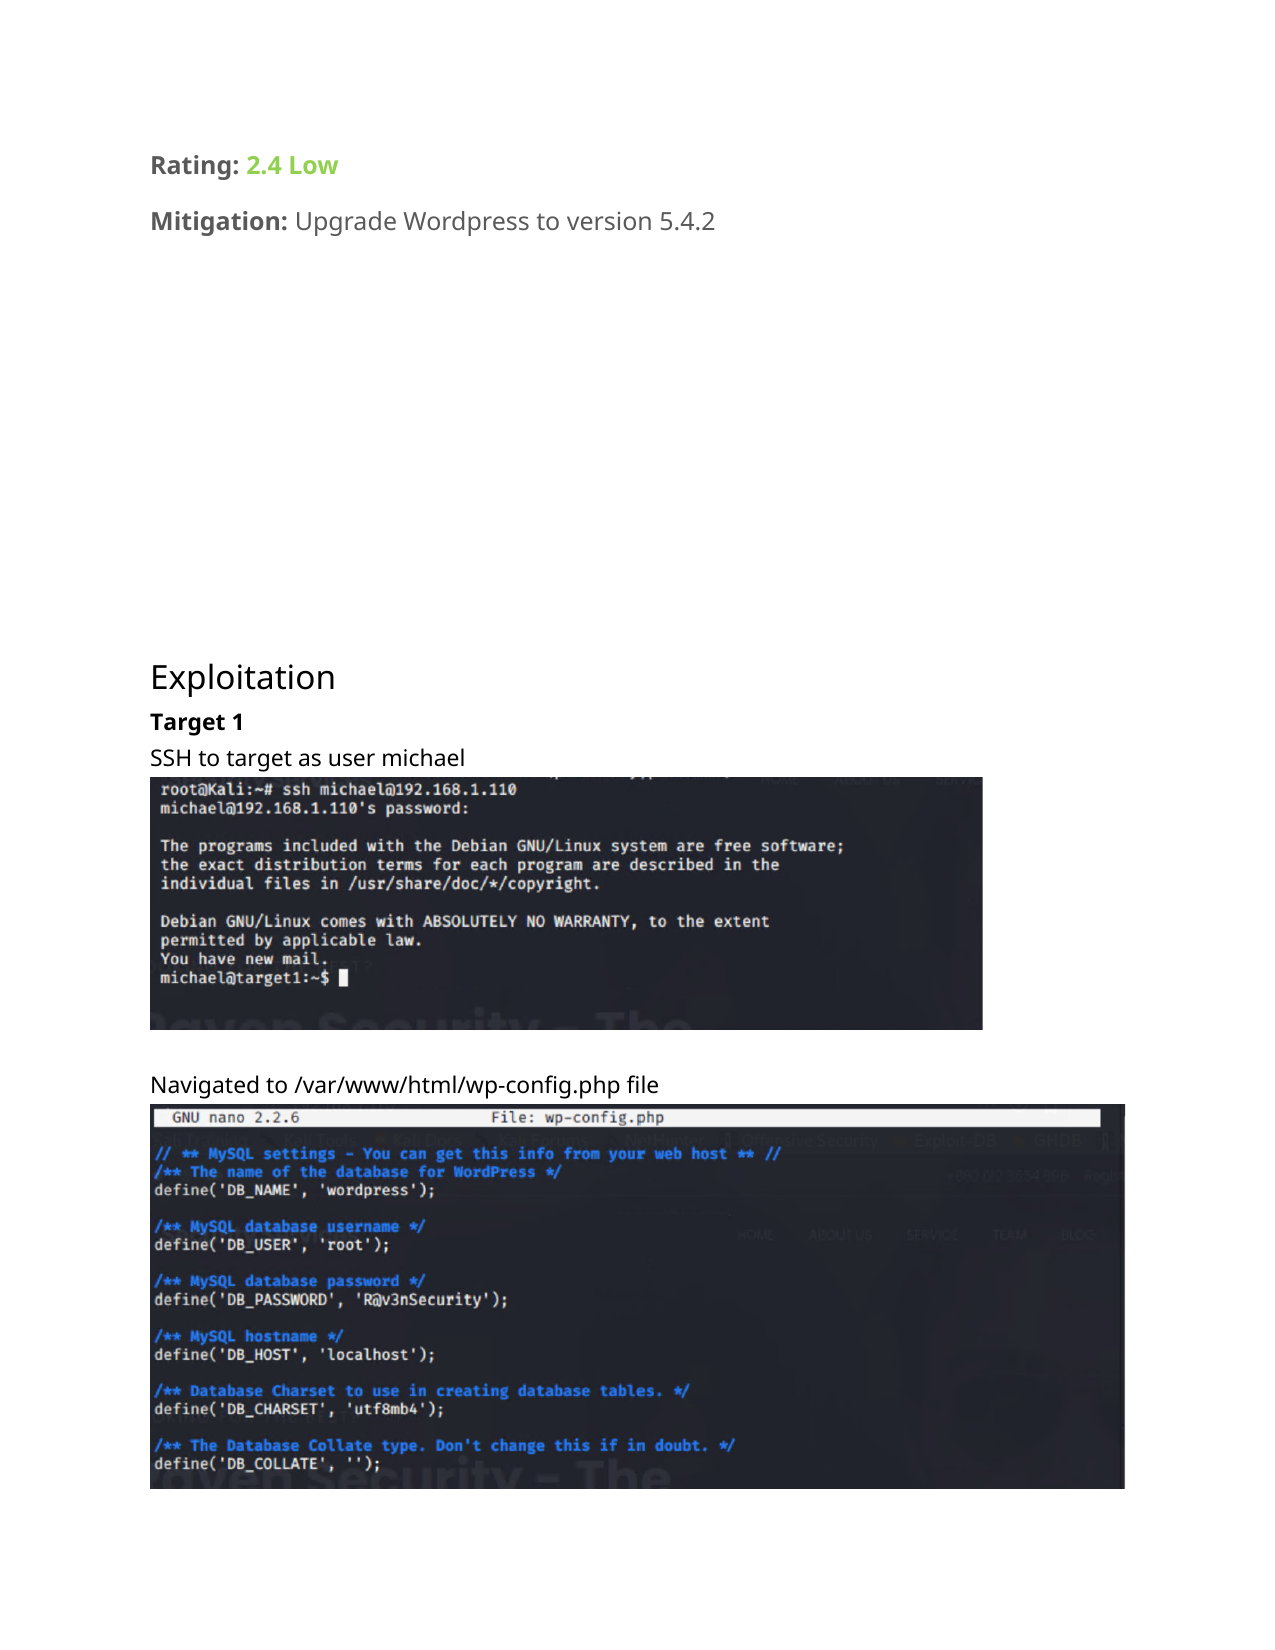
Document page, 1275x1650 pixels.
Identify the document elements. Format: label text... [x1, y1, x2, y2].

text Target 1 [150, 706, 1125, 737]
text SSH to target as user michael [150, 742, 1125, 773]
text Mitigation: Upgrade Wordpress to version 5.4.2 [150, 206, 1125, 236]
text Navigated to /var/www/html/wp-config.php file [150, 1069, 1125, 1104]
text Exploitation [150, 654, 1125, 699]
text Rating: 2.4 Low [150, 150, 1125, 181]
picture [150, 777, 983, 1030]
picture [150, 1104, 1125, 1489]
